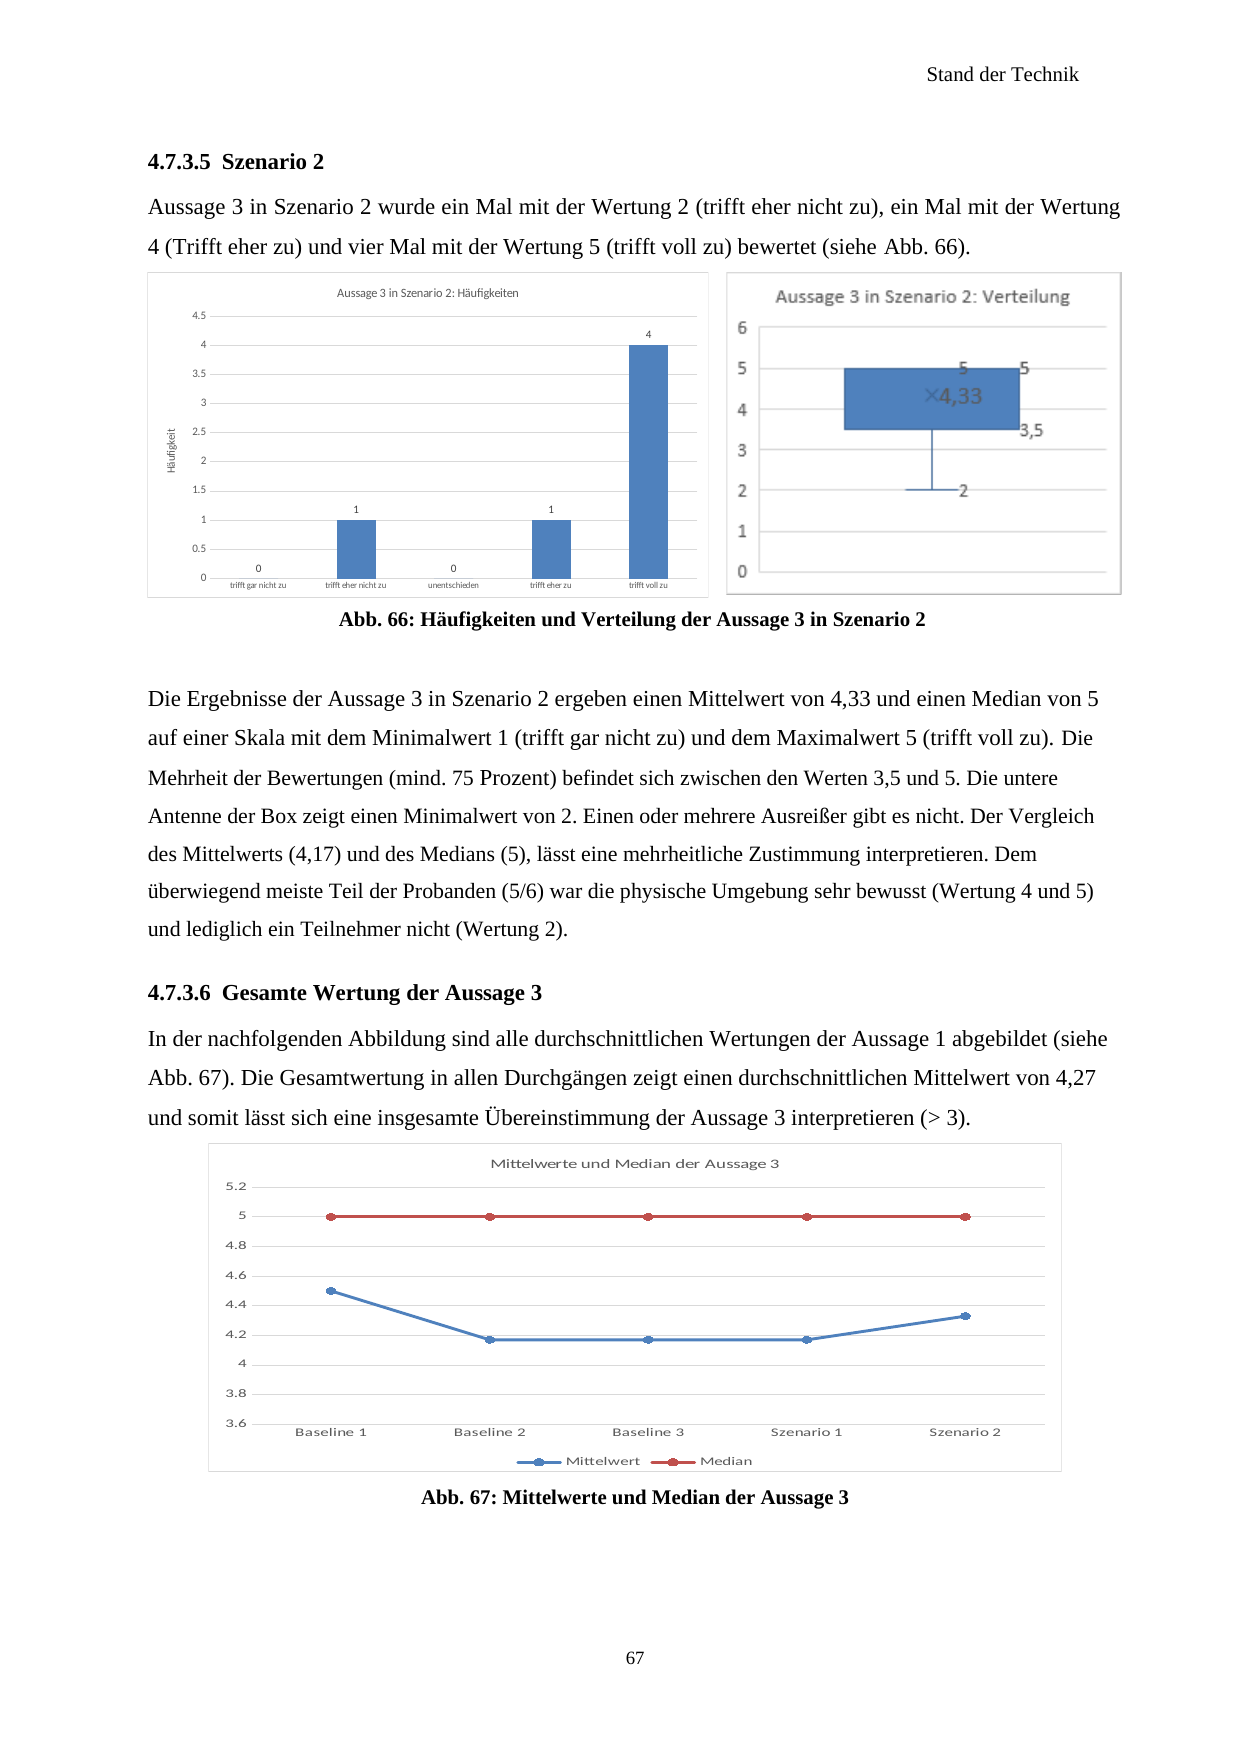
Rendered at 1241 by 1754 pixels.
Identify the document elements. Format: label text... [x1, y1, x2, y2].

text In der nachfolgenden Abbildung sind alle durchschnittlichen Wertungen der Aussage 1 abgebildet (siehe Abb. 67). Die Gesamtwertung in allen Durchgängen zeigt einen durchschnittlichen Mittelwert von 4,27 und somit lässt sich eine insgesamte Übereinstimmung der Aussage 3 interpretieren (> 3). [148, 1025, 1122, 1130]
subtitle Szenario 2 [148, 148, 1122, 174]
subtitle Gesamte Wertung der Aussage 3 [148, 979, 1122, 1005]
text Die Ergebnisse der Aussage 3 in Szenario 2 ergeben einen Mittelwert von 4,33 und einen Median von 5 auf einer Skala mit dem Minimalwert 1 (trifft gar nicht zu) und dem Maximalwert 5 (trifft voll zu). Die Mehrheit der Bewertungen (mind. 75 Prozent) befindet sich zwischen den Werten 3,5 und 5. Die untere Antenne der Box zeigt einen Minimalwert von 2. Einen oder mehrere Ausreißer gibt es nicht. Der Vergleich des Mittelwerts (4,17) und des Medians (5), lässt eine mehrheitliche Zustimmung interpretieren. Dem überwiegend meiste Teil der Probanden (5/6) war die physische Umgebung sehr bewusst (Wertung 4 und 5) und lediglich ein Teilnehmer nicht (Wertung 2). [148, 685, 1122, 941]
picture [726, 272, 1123, 598]
